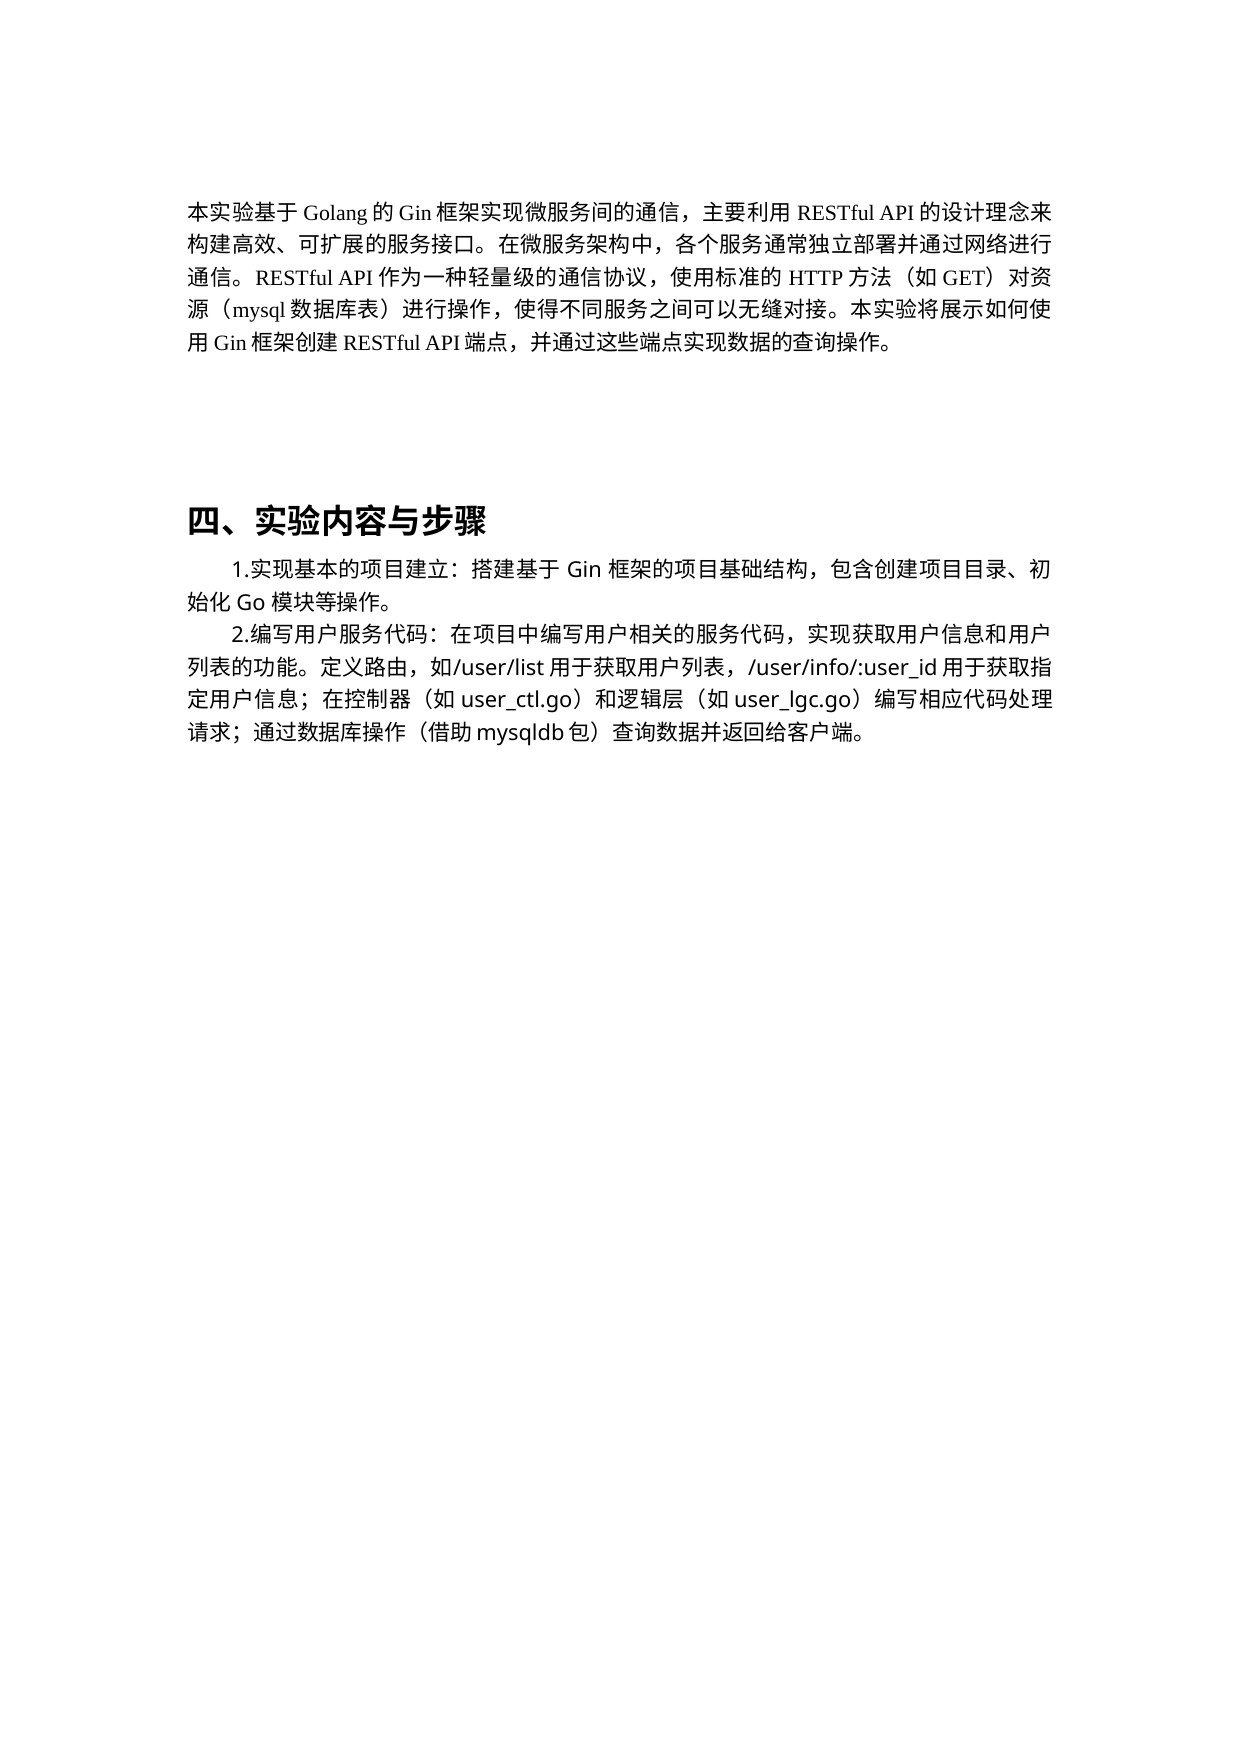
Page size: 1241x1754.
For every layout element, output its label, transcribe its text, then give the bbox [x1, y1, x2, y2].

text 本实验基于Golang的Gin框架实现微服务间的通信，主要利用RESTful API的设计理念来构建高效、可扩展的服务接口。在微服务架构中，各个服务通常独立部署并通过网络进行通信。RESTful API作为一种轻量级的通信协议，使用标准的HTTP方法（如GET）对资源（mysql数据库表）进行操作，使得不同服务之间可以无缝对接。本实验将展示如何使用Gin框架创建RESTful API端点，并通过这些端点实现数据的查询操作。 [187, 194, 1053, 357]
text 四、实验内容与步骤 [187, 487, 1053, 552]
text 2.编写用户服务代码：在项目中编写用户相关的服务代码，实现获取用户信息和用户列表的功能。定义路由，如/user/list用于获取用户列表，/user/info/:user_id用于获取指定用户信息；在控制器（如user_ctl.go）和逻辑层（如user_lgc.go）编写相应代码处理请求；通过数据库操作（借助mysqldb包）查询数据并返回给客户端。 [187, 617, 1053, 747]
text 1.实现基本的项目建立：搭建基于 Gin 框架的项目基础结构，包含创建项目目录、初始化 Go 模块等操作。 [187, 552, 1053, 617]
